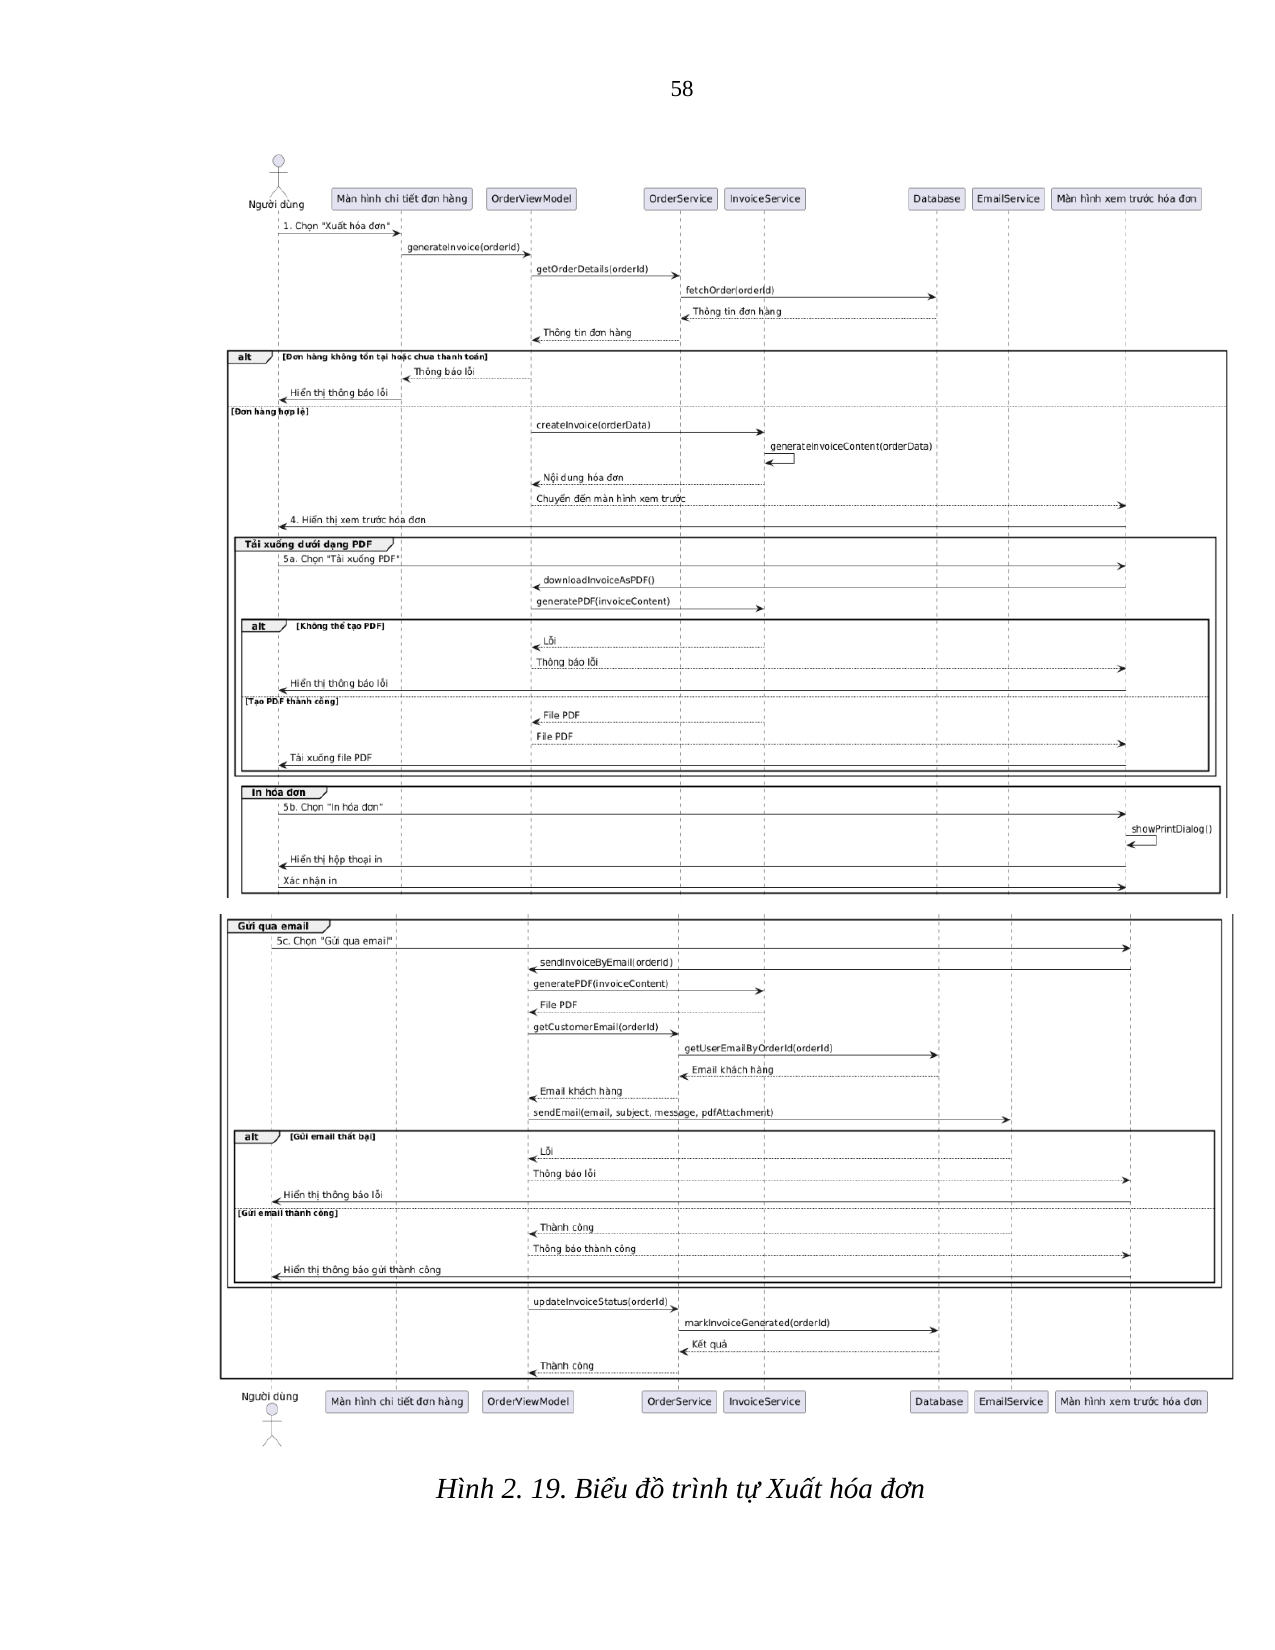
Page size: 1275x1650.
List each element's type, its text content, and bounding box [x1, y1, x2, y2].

picture [206, 914, 1243, 1454]
picture [206, 147, 1237, 898]
text Hình 2. 19. Biểu đồ trình tự Xuất hóa đơn [207, 1471, 1157, 1504]
